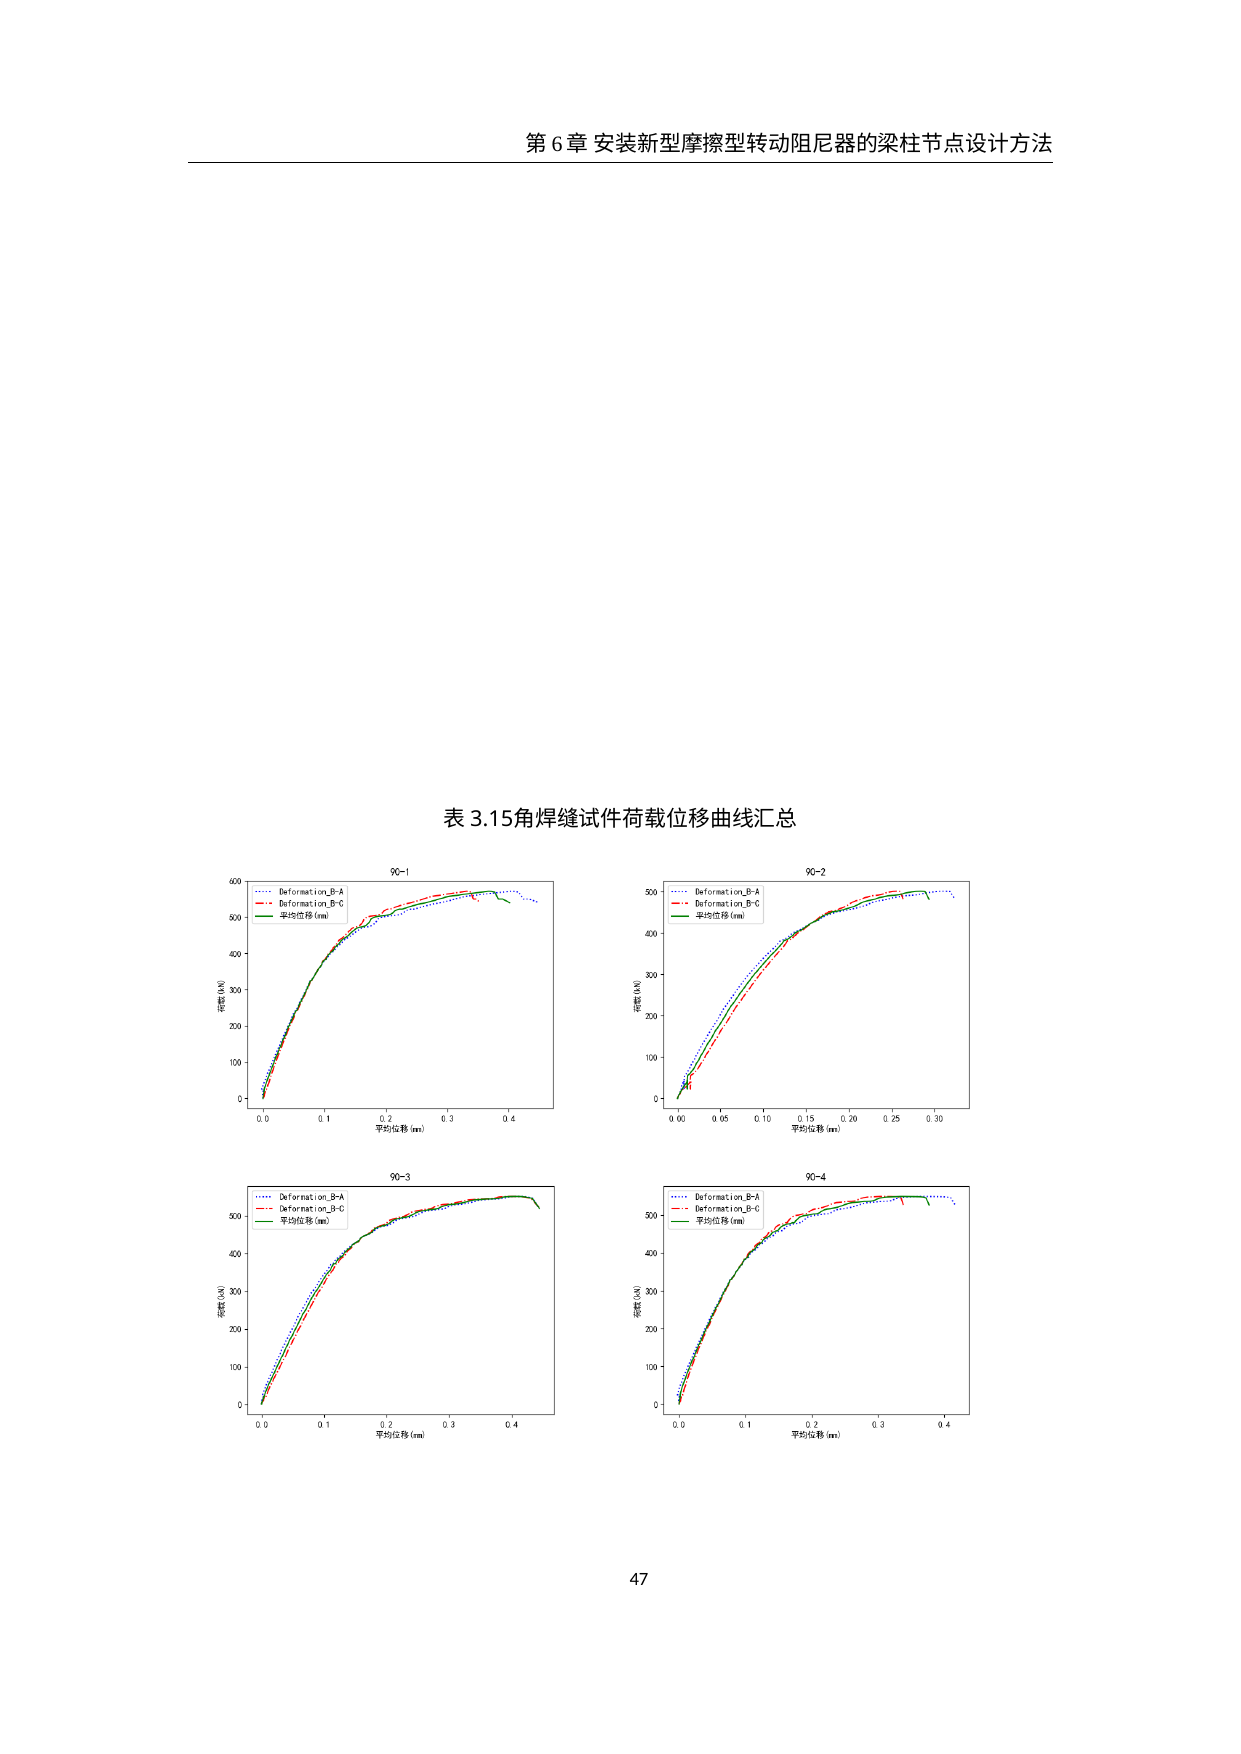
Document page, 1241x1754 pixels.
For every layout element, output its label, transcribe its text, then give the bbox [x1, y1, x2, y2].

picture [198, 1151, 593, 1447]
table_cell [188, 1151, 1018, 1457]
picture [614, 845, 1008, 1141]
picture [198, 845, 592, 1141]
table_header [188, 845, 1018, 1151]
picture [614, 1151, 1008, 1447]
